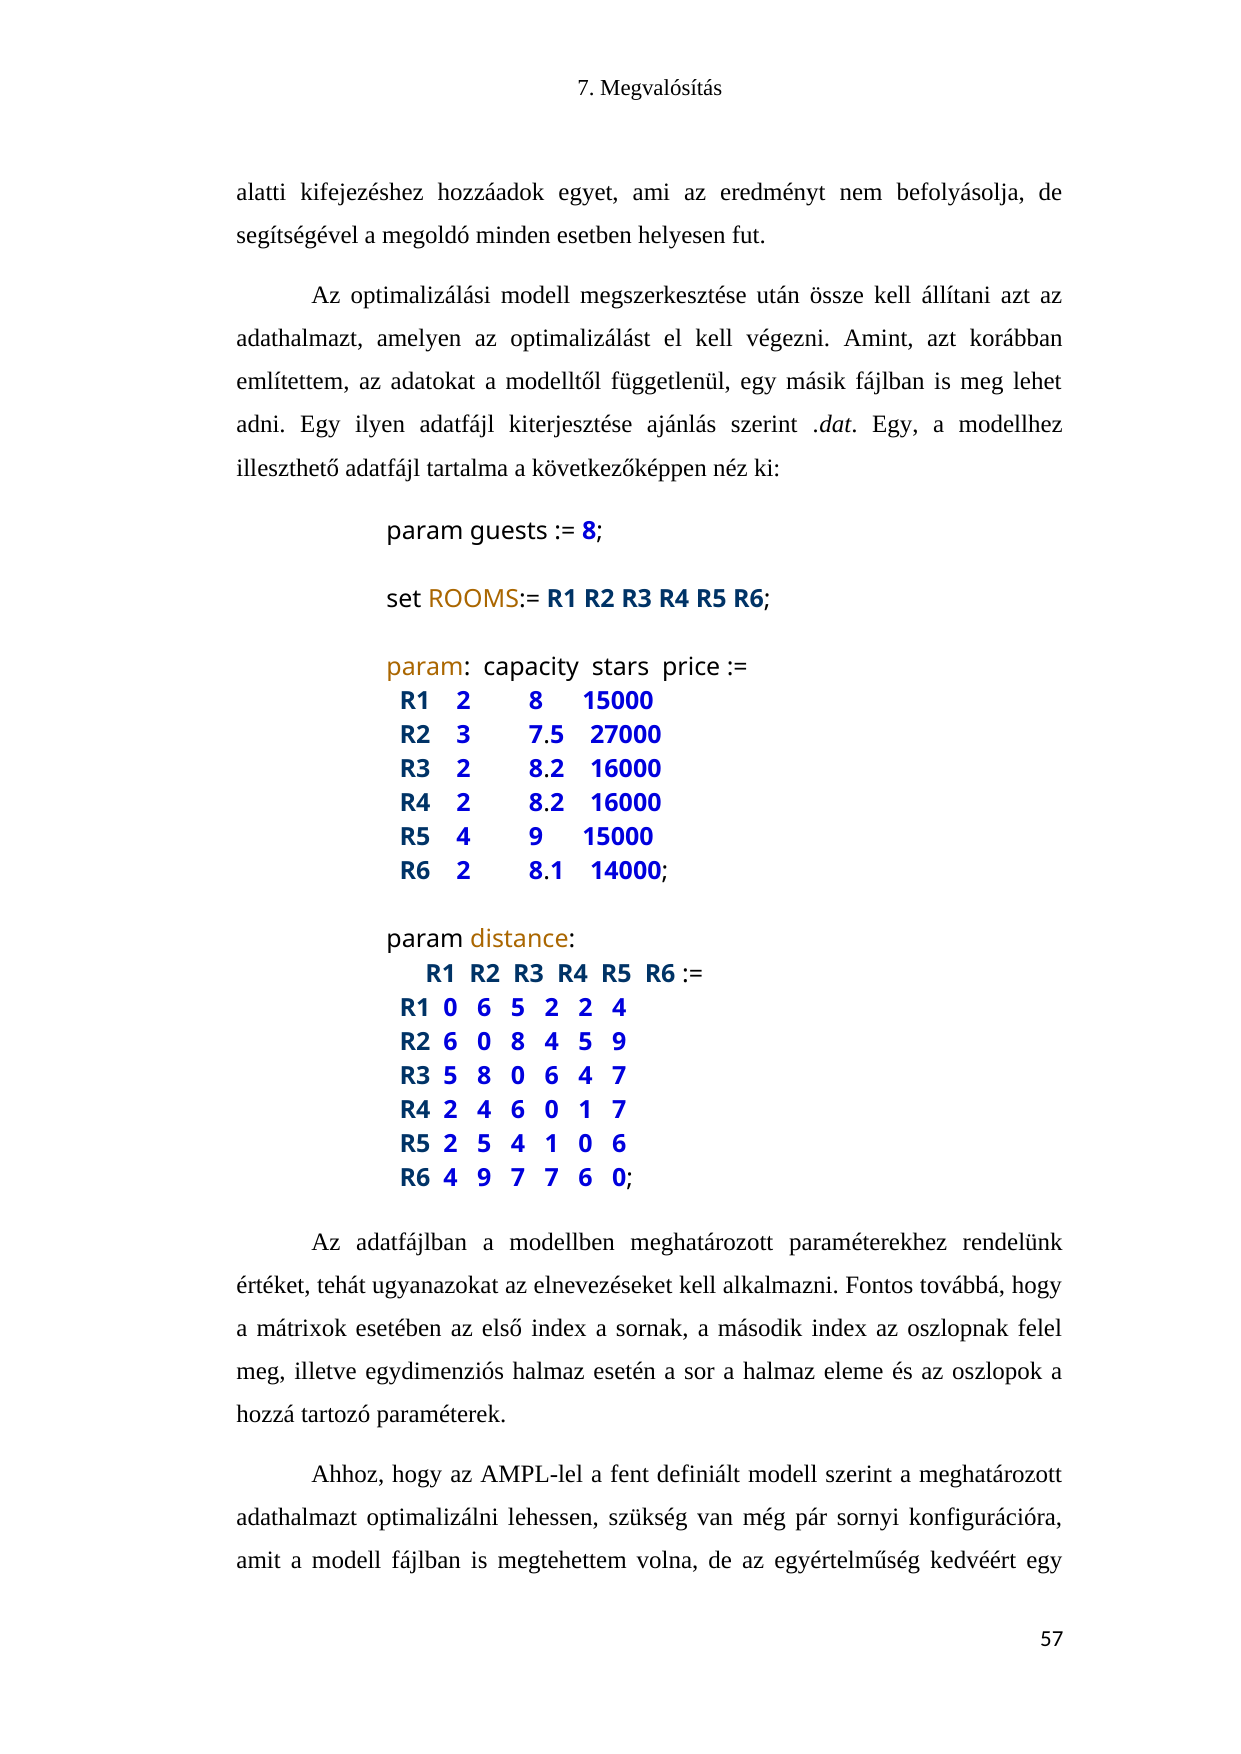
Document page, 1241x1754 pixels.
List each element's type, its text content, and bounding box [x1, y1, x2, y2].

text Az adatfájlban a modellben meghatározott paraméterekhez rendelünk értéket, tehát ugyanazokat az elnevezéseket kell alkalmazni. Fontos továbbá, hogy a mátrixok esetében az első index a sornak, a második index az oszlopnak felel meg, illetve egydimenziós halmaz esetén a sor a halmaz eleme és az oszlopok a hozzá tartozó paraméterek. [236, 1227, 1063, 1428]
text param distance: [311, 921, 1063, 955]
text R2 6 0 8 4 5 9 [311, 1023, 1063, 1057]
text set ROOMS:= R1 R2 R3 R4 R5 R6; [311, 581, 1063, 614]
text param: capacity stars price := [311, 649, 1063, 683]
text R4 2 8.2 16000 [311, 785, 1063, 819]
text R4 2 4 6 0 1 7 [311, 1091, 1063, 1126]
text R1 R2 R3 R4 R5 R6 := [311, 955, 1063, 989]
text param guests := 8; [311, 512, 1063, 546]
text R1 0 6 5 2 2 4 [311, 989, 1063, 1023]
text R5 4 9 15000 [311, 819, 1063, 853]
text R6 4 9 7 7 6 0; [311, 1159, 1063, 1194]
text R2 3 7.5 27000 [311, 717, 1063, 751]
text R5 2 5 4 1 0 6 [311, 1126, 1063, 1159]
text R3 5 8 0 6 4 7 [311, 1057, 1063, 1091]
text Az optimalizálási modell megszerkesztése után össze kell állítani azt az adathalmazt, amelyen az optimalizálást el kell végezni. Amint, azt korábban említettem, az adatokat a modelltől függetlenül, egy másik fájlban is meg lehet adni. Egy ilyen adatfájl kiterjesztése ajánlás szerint .dat. Egy, a modellhez illeszthető adatfájl tartalma a következőképpen néz ki: [236, 280, 1063, 481]
text R3 2 8.2 16000 [311, 751, 1063, 785]
text R1 2 8 15000 [311, 683, 1063, 717]
text R6 2 8.1 14000; [311, 853, 1063, 887]
